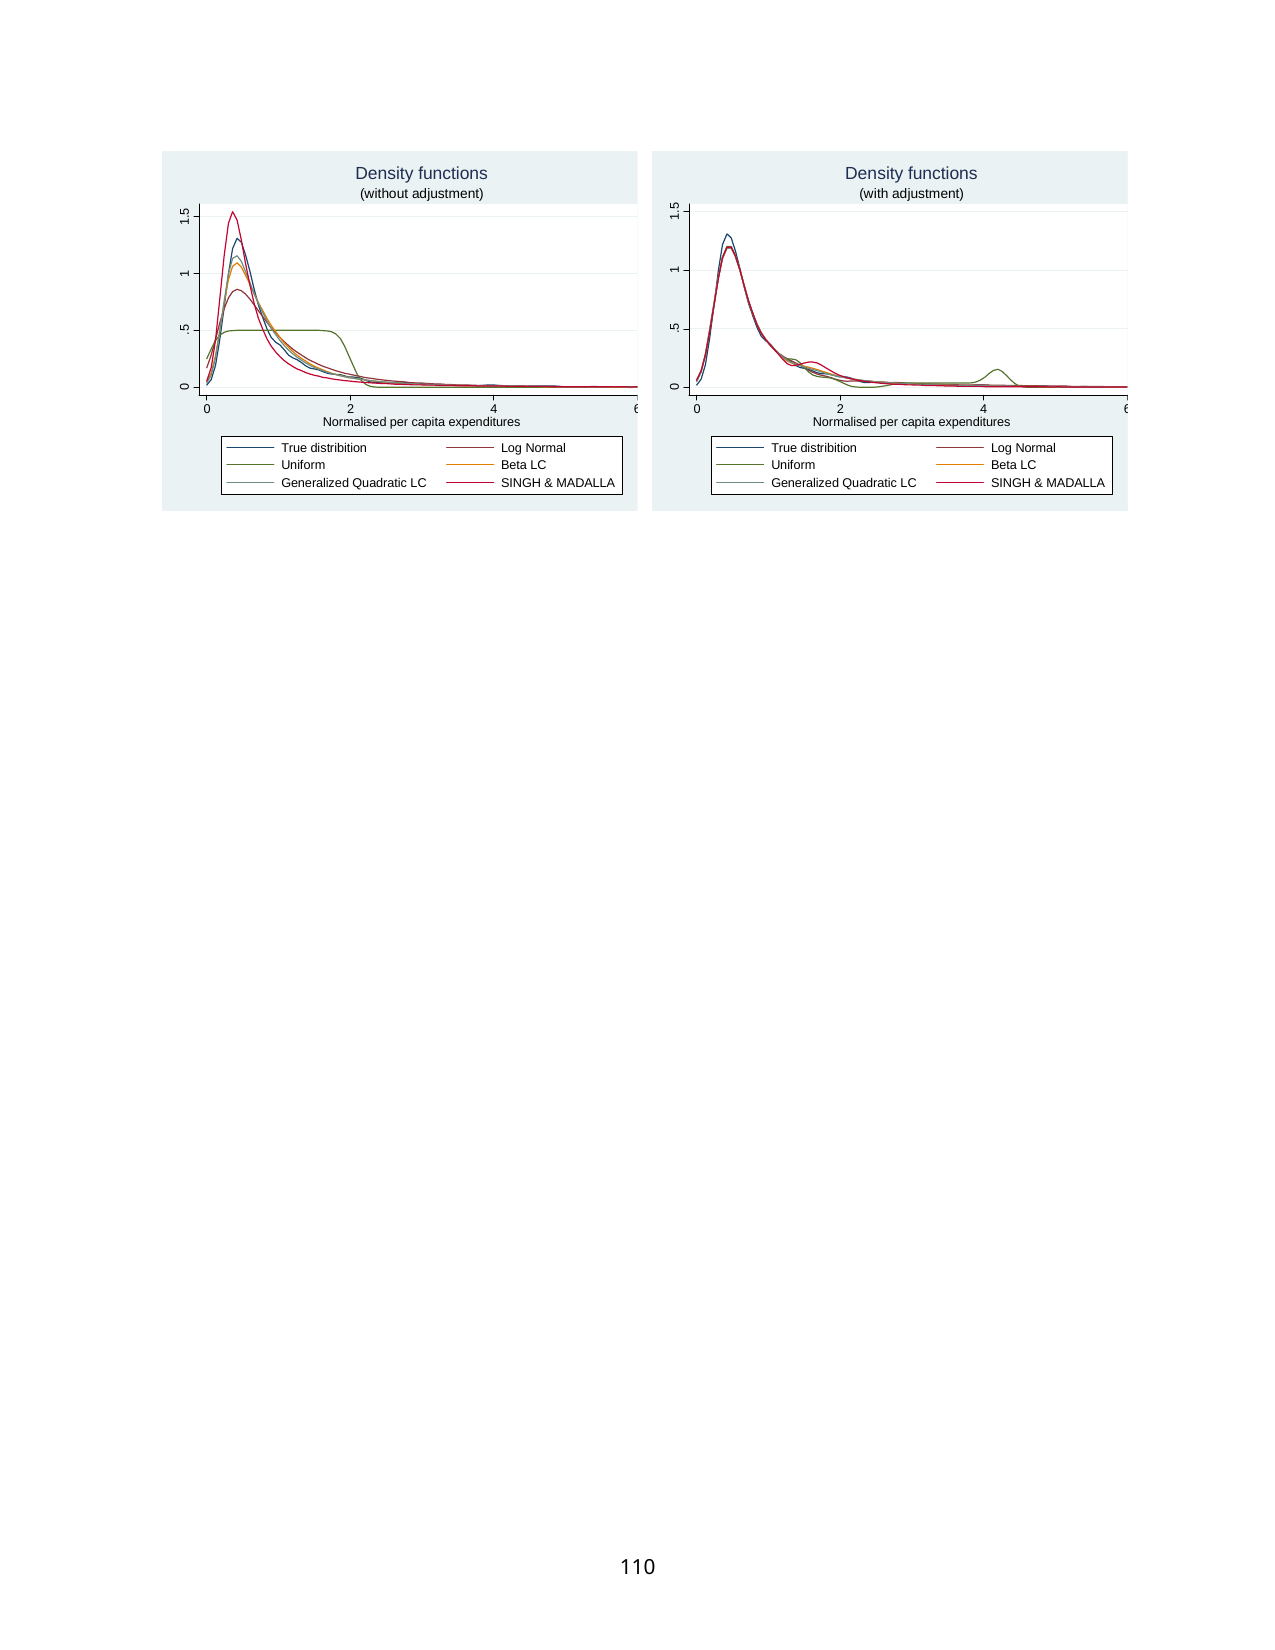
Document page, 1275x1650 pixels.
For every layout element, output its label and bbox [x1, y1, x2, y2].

table_header [148, 148, 638, 514]
table_header [638, 148, 1127, 514]
